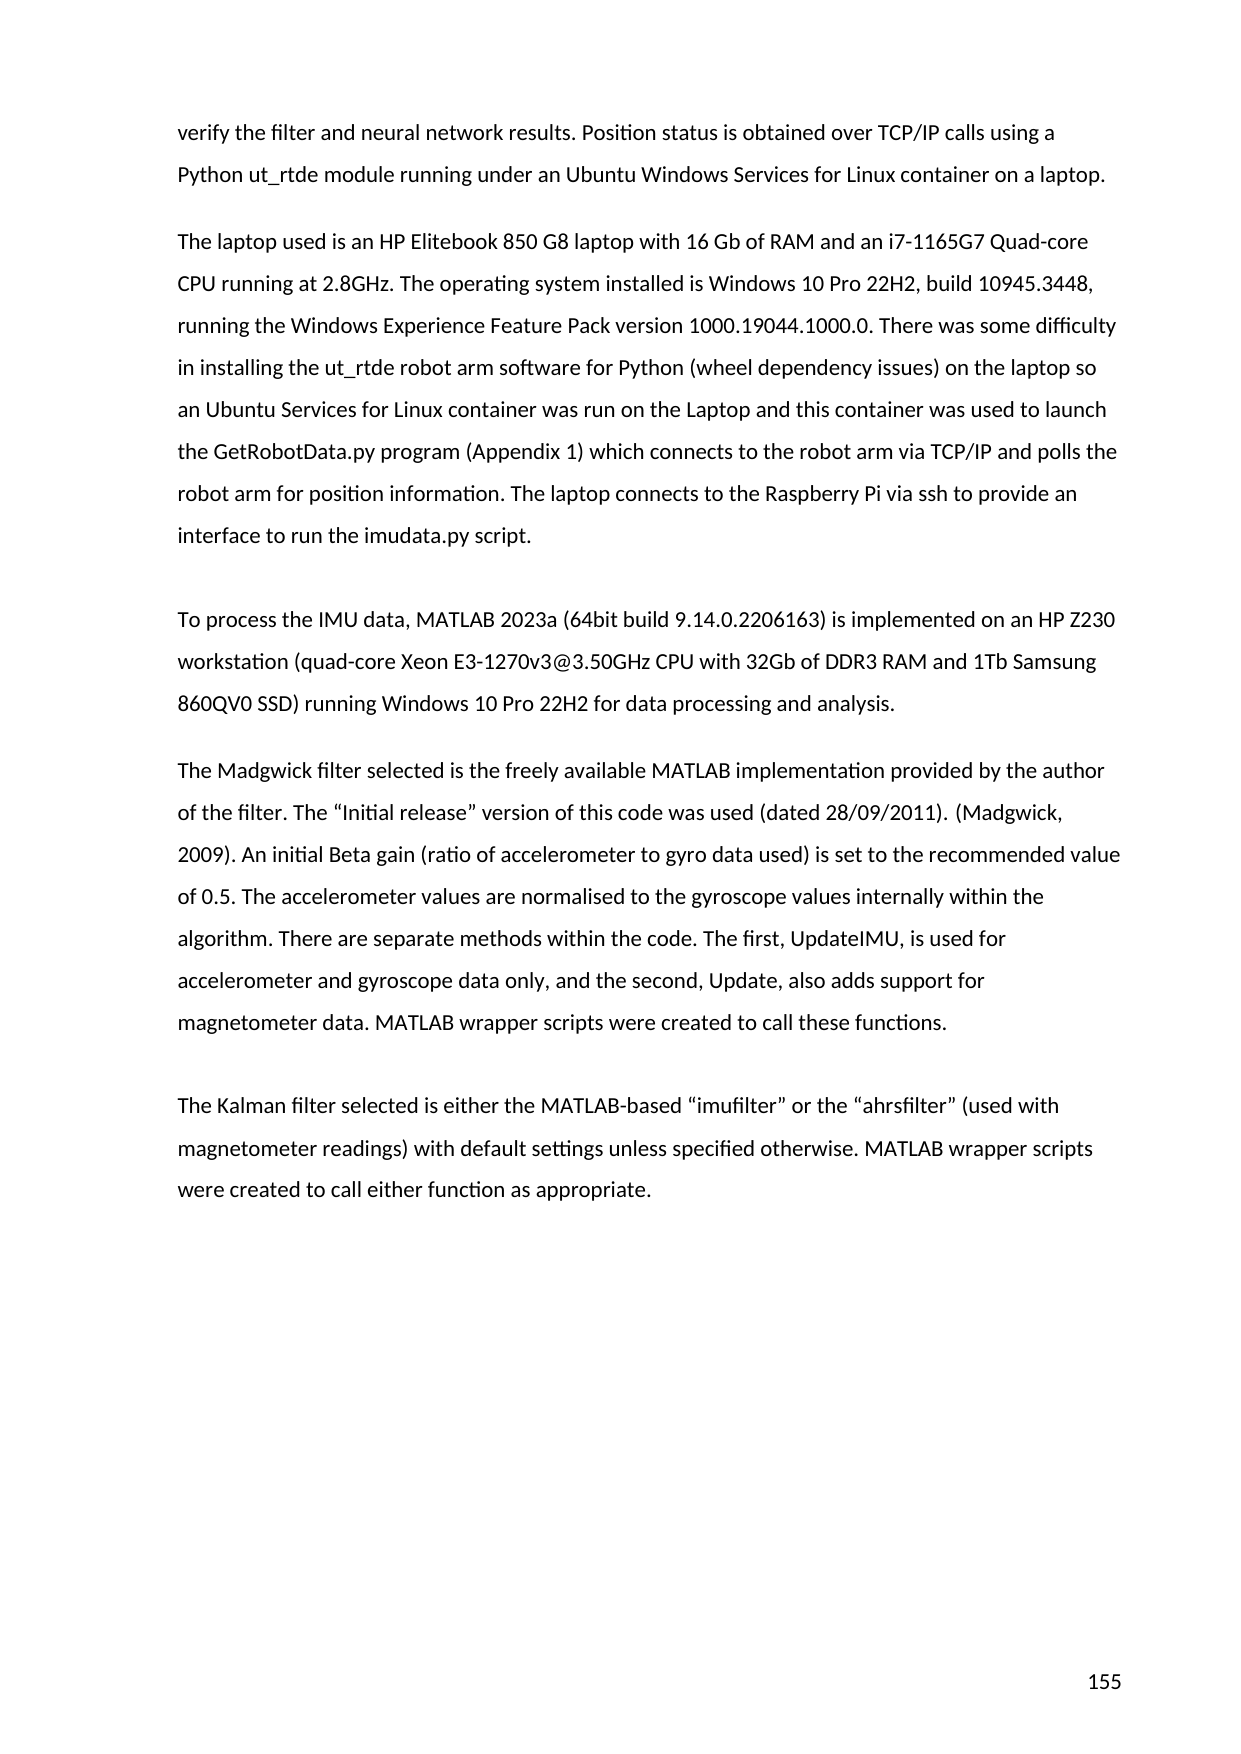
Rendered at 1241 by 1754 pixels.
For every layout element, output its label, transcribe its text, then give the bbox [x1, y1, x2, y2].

text The laptop used is an HP Elitebook 850 G8 laptop with 16 Gb of RAM and an i7-1165G7 Quad-core CPU running at 2.8GHz. The operating system installed is Windows 10 Pro 22H2, build 10945.3448, running the Windows Experience Feature Pack version 1000.19044.1000.0. There was some difficulty in installing the ut_rtde robot arm software for Python (wheel dependency issues) on the laptop so an Ubuntu Services for Linux container was run on the Laptop and this container was used to launch the GetRobotData.py program (Appendix 1) which connects to the robot arm via TCP/IP and polls the robot arm for position information. The laptop connects to the Raspberry Pi via ssh to provide an interface to run the imudata.py script. To process the IMU data, MATLAB 2023a (64bit build 9.14.0.2206163) is implemented on an HP Z230 workstation (quad-core Xeon E3-1270v3@3.50GHz CPU with 32Gb of DDR3 RAM and 1Tb Samsung 860QV0 SSD) running Windows 10 Pro 22H2 for data processing and analysis. [177, 227, 1122, 717]
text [177, 118, 1122, 188]
text The Madgwick filter selected is the freely available MATLAB implementation provided by the author of the filter. The “Initial release” version of this code was used (dated 28/09/2011). (Madgwick, 2009). An initial Beta gain (ratio of accelerometer to gyro data used) is set to the recommended value of 0.5. The accelerometer values are normalised to the gyroscope values internally within the algorithm. There are separate methods within the code. The first, UpdateIMU, is used for accelerometer and gyroscope data only, and the second, Update, also adds support for magnetometer data. MATLAB wrapper scripts were created to call these functions. The Kalman filter selected is either the MATLAB-based “imufilter” or the “ahrsfilter” (used with magnetometer readings) with default settings unless specified otherwise. MATLAB wrapper scripts were created to call either function as appropriate. [177, 756, 1122, 1204]
